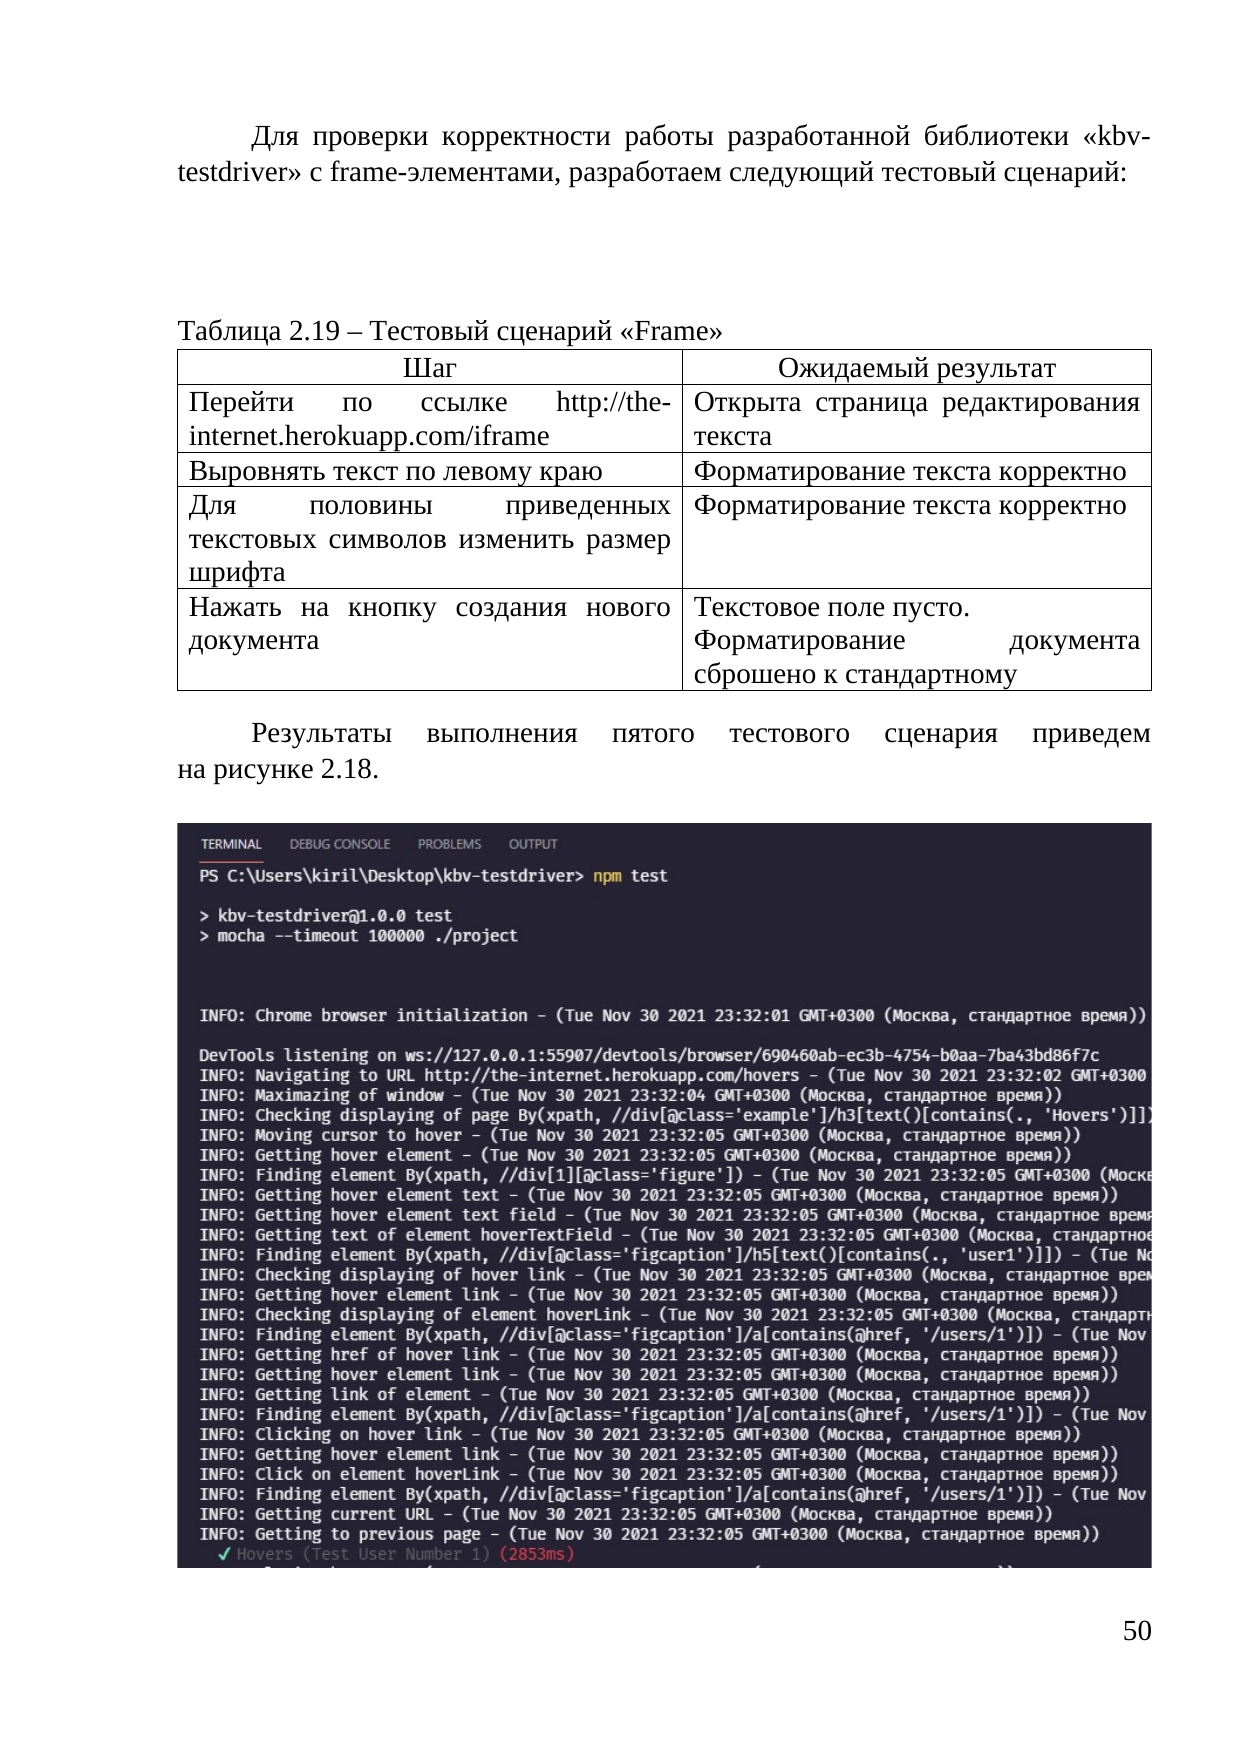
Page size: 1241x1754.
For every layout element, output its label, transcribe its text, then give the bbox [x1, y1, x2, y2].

table_cell Форматирование текста корректно [683, 453, 1151, 486]
table_cell Выровнять текст по левому краю [178, 453, 682, 486]
table_cell Текстовое поле пусто. Форматирование документа сброшено к стандартному [683, 589, 1151, 689]
table_cell Для половины приведенных текстовых символов изменить размер шрифта [178, 487, 682, 588]
table_cell Перейти по ссылке http://the-internet.herokuapp.com/iframe [178, 385, 682, 452]
table_header Ожидаемый результат [683, 350, 1151, 383]
table_header Шаг [178, 350, 682, 383]
table_cell Открыта страница редактирования текста [683, 385, 1151, 452]
table_cell Форматирование текста корректно [683, 487, 1151, 588]
text Таблица 2.19 – Тестовый сценарий «Frame» [177, 313, 1152, 346]
text Результаты выполнения пятого тестового сценария приведем на рисунке 2.18. [177, 716, 1152, 785]
picture [177, 823, 1152, 1568]
text Для проверки корректности работы разработанной библиотеки «kbv-testdriver» с frame-элементами, разработаем следующий тестовый сценарий: [177, 118, 1152, 188]
table_cell Нажать на кнопку создания нового документа [178, 589, 682, 689]
